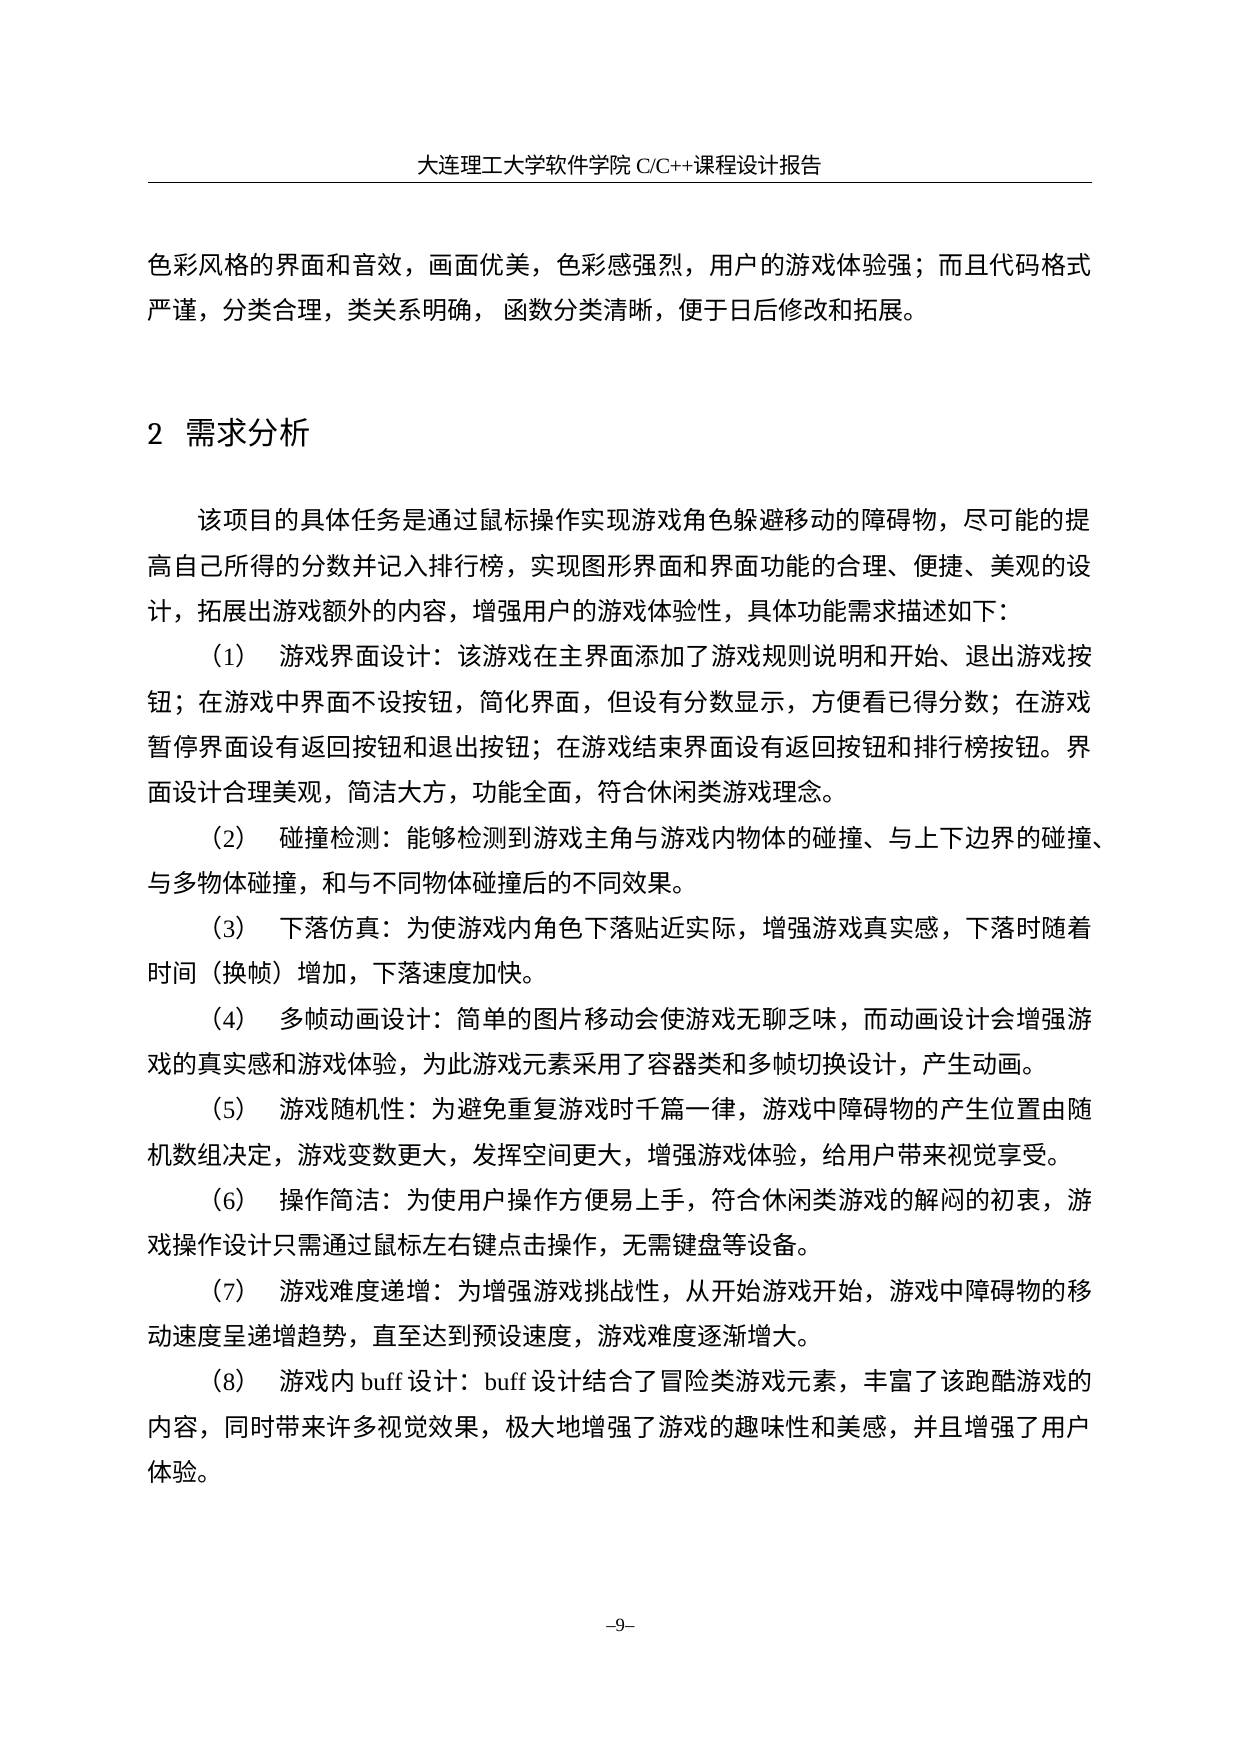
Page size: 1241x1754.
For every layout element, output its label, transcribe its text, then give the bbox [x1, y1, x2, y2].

list 操作简洁：为使用户操作方便易上手，符合休闲类游戏的解闷的初衷，游戏操作设计只需通过鼠标左右键点击操作，无需键盘等设备。 [148, 1181, 1092, 1262]
list 多帧动画设计：简单的图片移动会使游戏无聊乏味，而动画设计会增强游戏的真实感和游戏体验，为此游戏元素采用了容器类和多帧切换设计，产生动画。 [148, 999, 1092, 1081]
list 需求分析 [148, 408, 1092, 453]
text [148, 246, 1092, 327]
list 游戏难度递增：为增强游戏挑战性，从开始游戏开始，游戏中障碍物的移动速度呈递增趋势，直至达到预设速度，游戏难度逐渐增大。 [148, 1271, 1092, 1353]
list 游戏内buff设计：buff设计结合了冒险类游戏元素，丰富了该跑酷游戏的内容，同时带来许多视觉效果，极大地增强了游戏的趣味性和美感，并且增强了用户体验。 [148, 1362, 1092, 1489]
text 该项目的具体任务是通过鼠标操作实现游戏角色躲避移动的障碍物，尽可能的提高自己所得的分数并记入排行榜，实现图形界面和界面功能的合理、便捷、美观的设计，拓展出游戏额外的内容，增强用户的游戏体验性，具体功能需求描述如下： [148, 501, 1092, 628]
list 游戏界面设计：该游戏在主界面添加了游戏规则说明和开始、退出游戏按钮；在游戏中界面不设按钮，简化界面，但设有分数显示，方便看已得分数；在游戏暂停界面设有返回按钮和退出按钮；在游戏结束界面设有返回按钮和排行榜按钮。界面设计合理美观，简洁大方，功能全面，符合休闲类游戏理念。 [148, 637, 1092, 809]
list 游戏随机性：为避免重复游戏时千篇一律，游戏中障碍物的产生位置由随机数组决定，游戏变数更大，发挥空间更大，增强游戏体验，给用户带来视觉享受。 [148, 1090, 1092, 1171]
list 下落仿真：为使游戏内角色下落贴近实际，增强游戏真实感，下落时随着时间（换帧）增加，下落速度加快。 [148, 909, 1092, 990]
list 碰撞检测：能够检测到游戏主角与游戏内物体的碰撞、与上下边界的碰撞、与多物体碰撞，和与不同物体碰撞后的不同效果。 [148, 818, 1092, 899]
